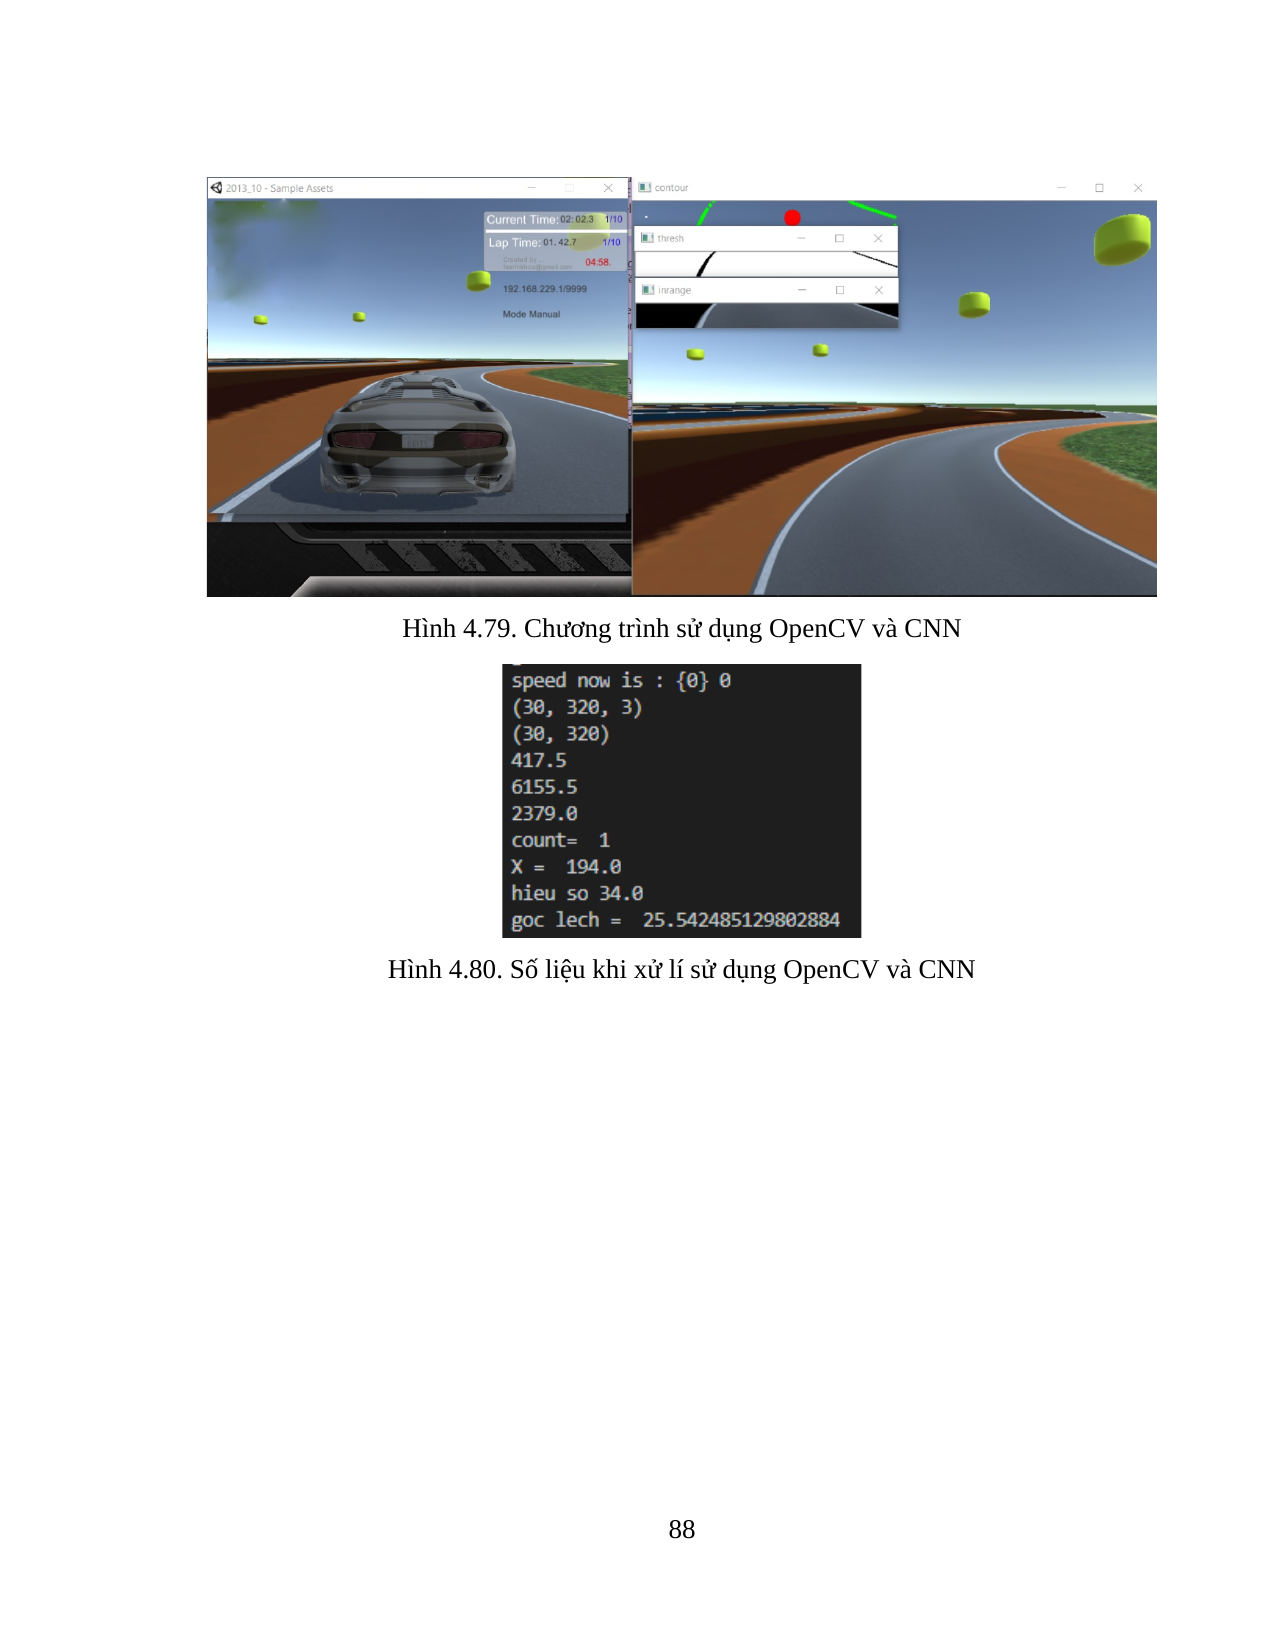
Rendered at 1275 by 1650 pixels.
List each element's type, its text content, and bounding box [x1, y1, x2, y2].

picture [206, 177, 1157, 597]
picture [502, 664, 862, 938]
